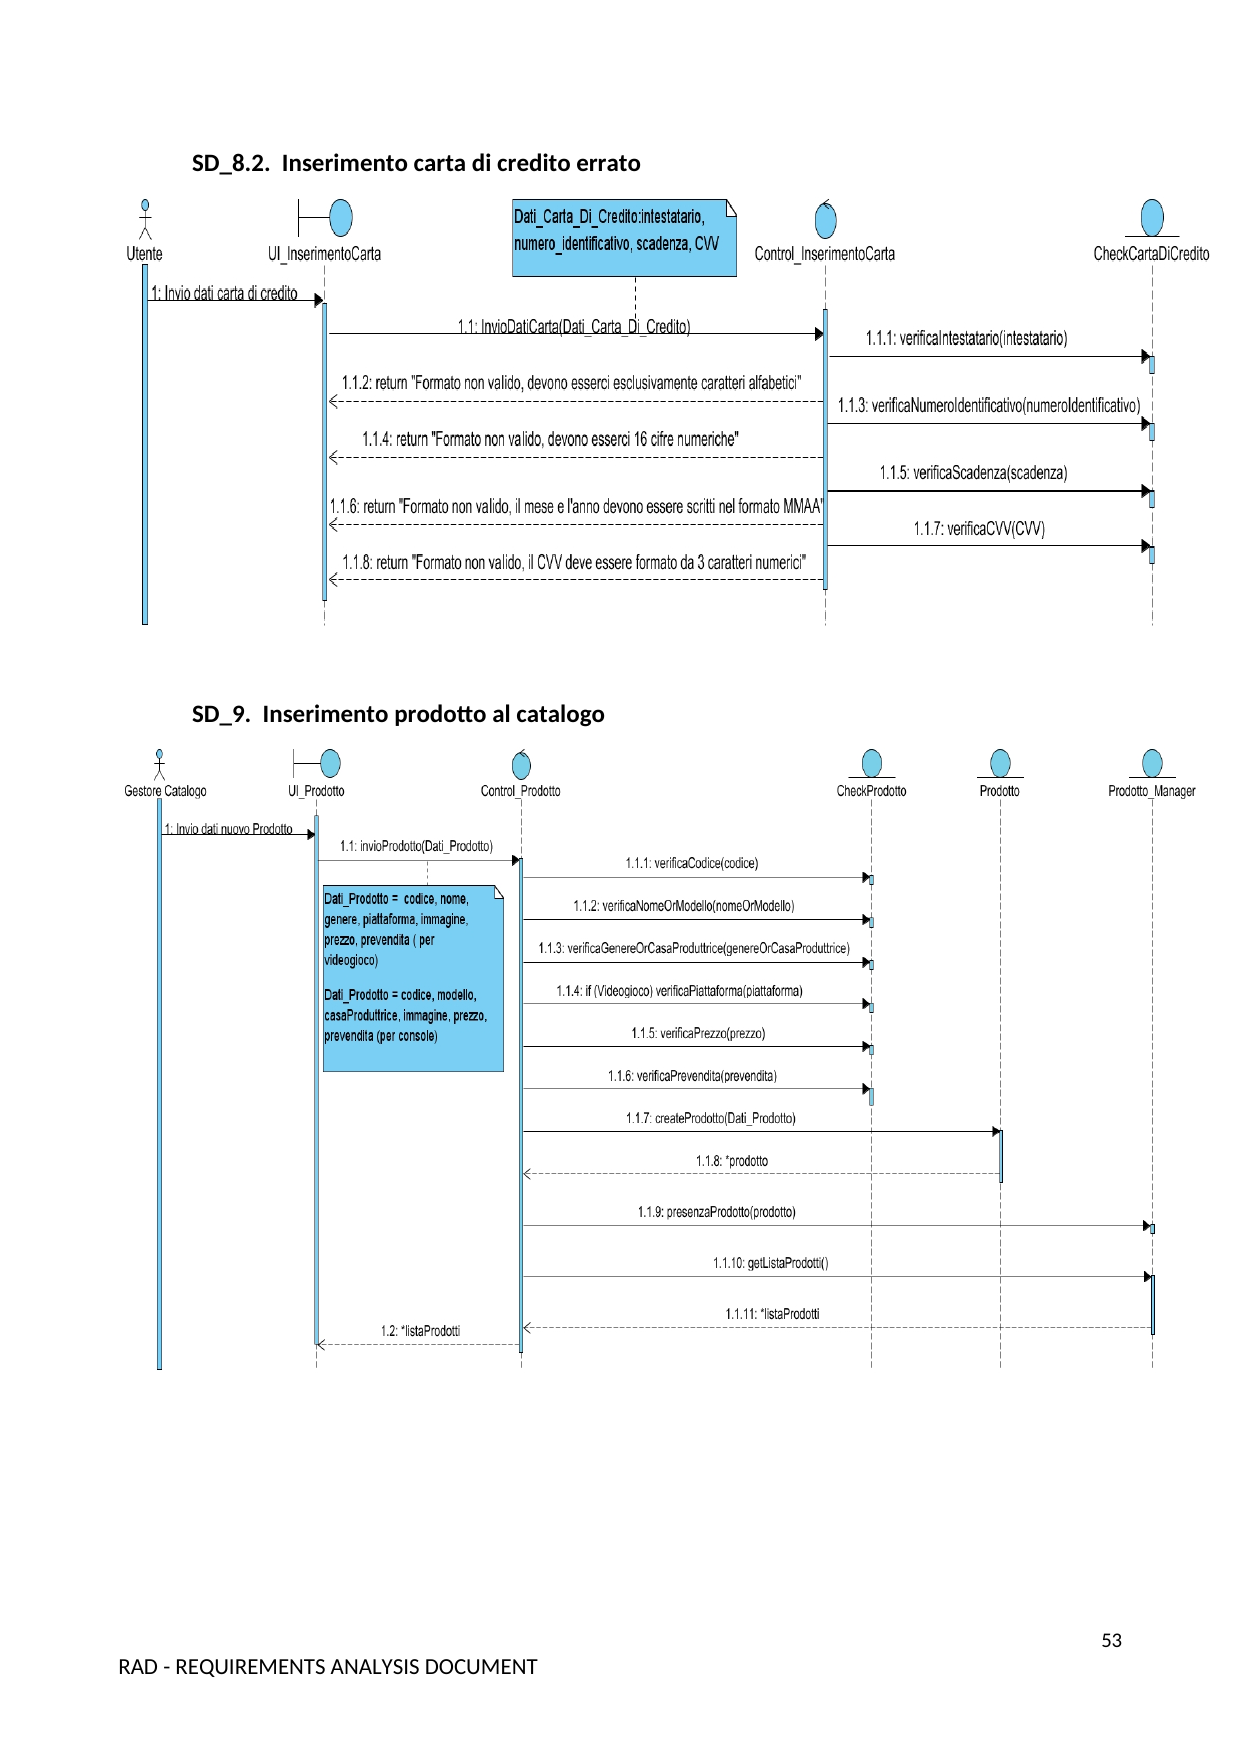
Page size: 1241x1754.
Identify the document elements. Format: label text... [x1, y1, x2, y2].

picture [118, 747, 1207, 1373]
text SD_8.2. Inserimento carta di credito errato [192, 148, 1122, 178]
text SD_9. Inserimento prodotto al catalogo [192, 698, 1122, 729]
picture [118, 197, 1216, 630]
